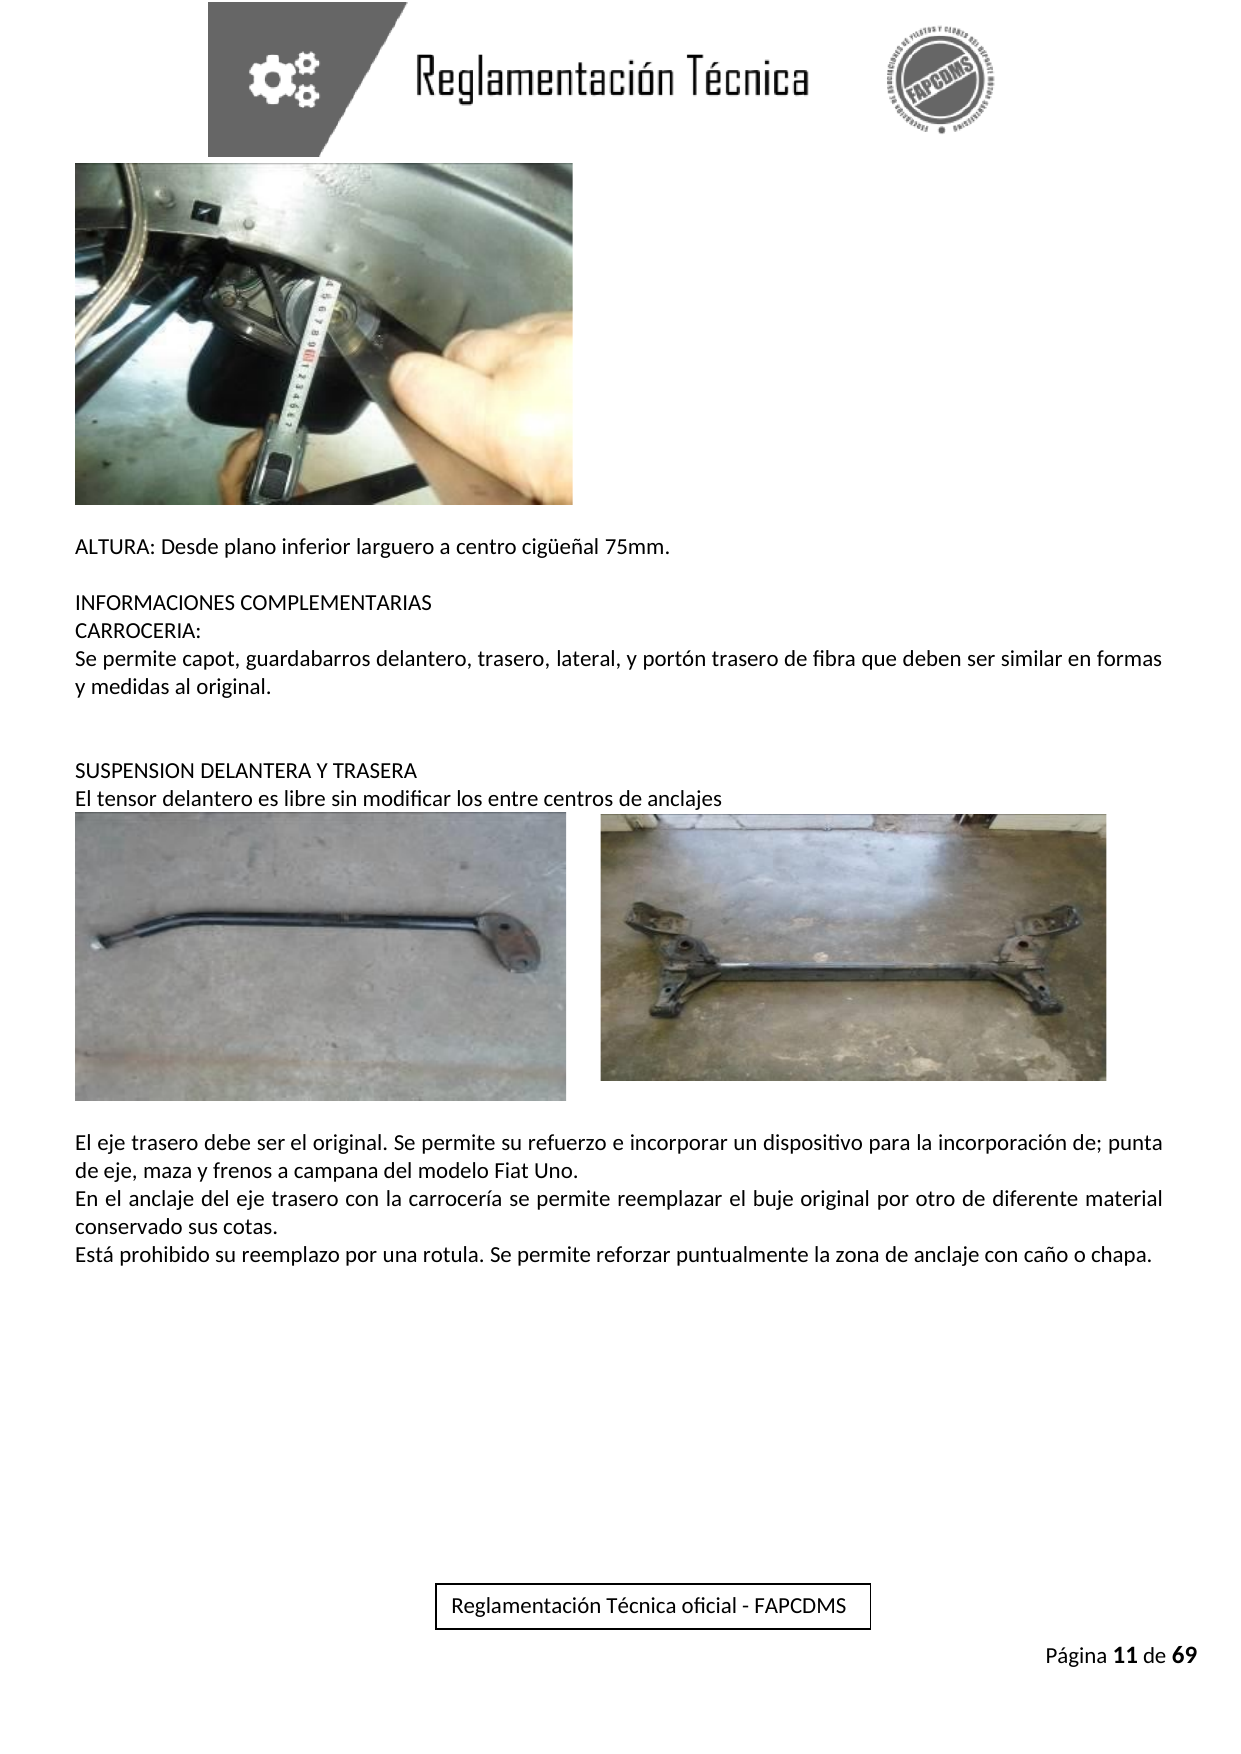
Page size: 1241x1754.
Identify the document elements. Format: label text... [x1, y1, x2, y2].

text El tensor delantero es libre sin modificar los entre centros de anclajes [75, 784, 1196, 812]
text Se permite capot, guardabarros delantero, trasero, lateral, y portón trasero de fibra que deben ser similar en formas y medidas al original. [75, 644, 1166, 700]
text ALTURA: Desde plano inferior larguero a centro cigüeñal 75mm. [75, 532, 1196, 560]
picture [204, 1, 1029, 161]
picture [75, 163, 573, 505]
text En el anclaje del eje trasero con la carrocería se permite reemplazar el buje original por otro de diferente material conservado sus cotas. [75, 1184, 1196, 1240]
text SUSPENSION DELANTERA Y TRASERA [75, 756, 1196, 784]
text INFORMACIONES COMPLEMENTARIAS CARROCERIA: [75, 588, 520, 644]
picture [600, 814, 1107, 1081]
text Está prohibido su reemplazo por una rotula. Se permite reforzar puntualmente la zona de anclaje con caño o chapa. [75, 1240, 1196, 1268]
text El eje trasero debe ser el original. Se permite su refuerzo e incorporar un dispositivo para la incorporación de; punta de eje, maza y frenos a campana del modelo Fiat Uno. [75, 1128, 1166, 1184]
picture [75, 812, 567, 1101]
